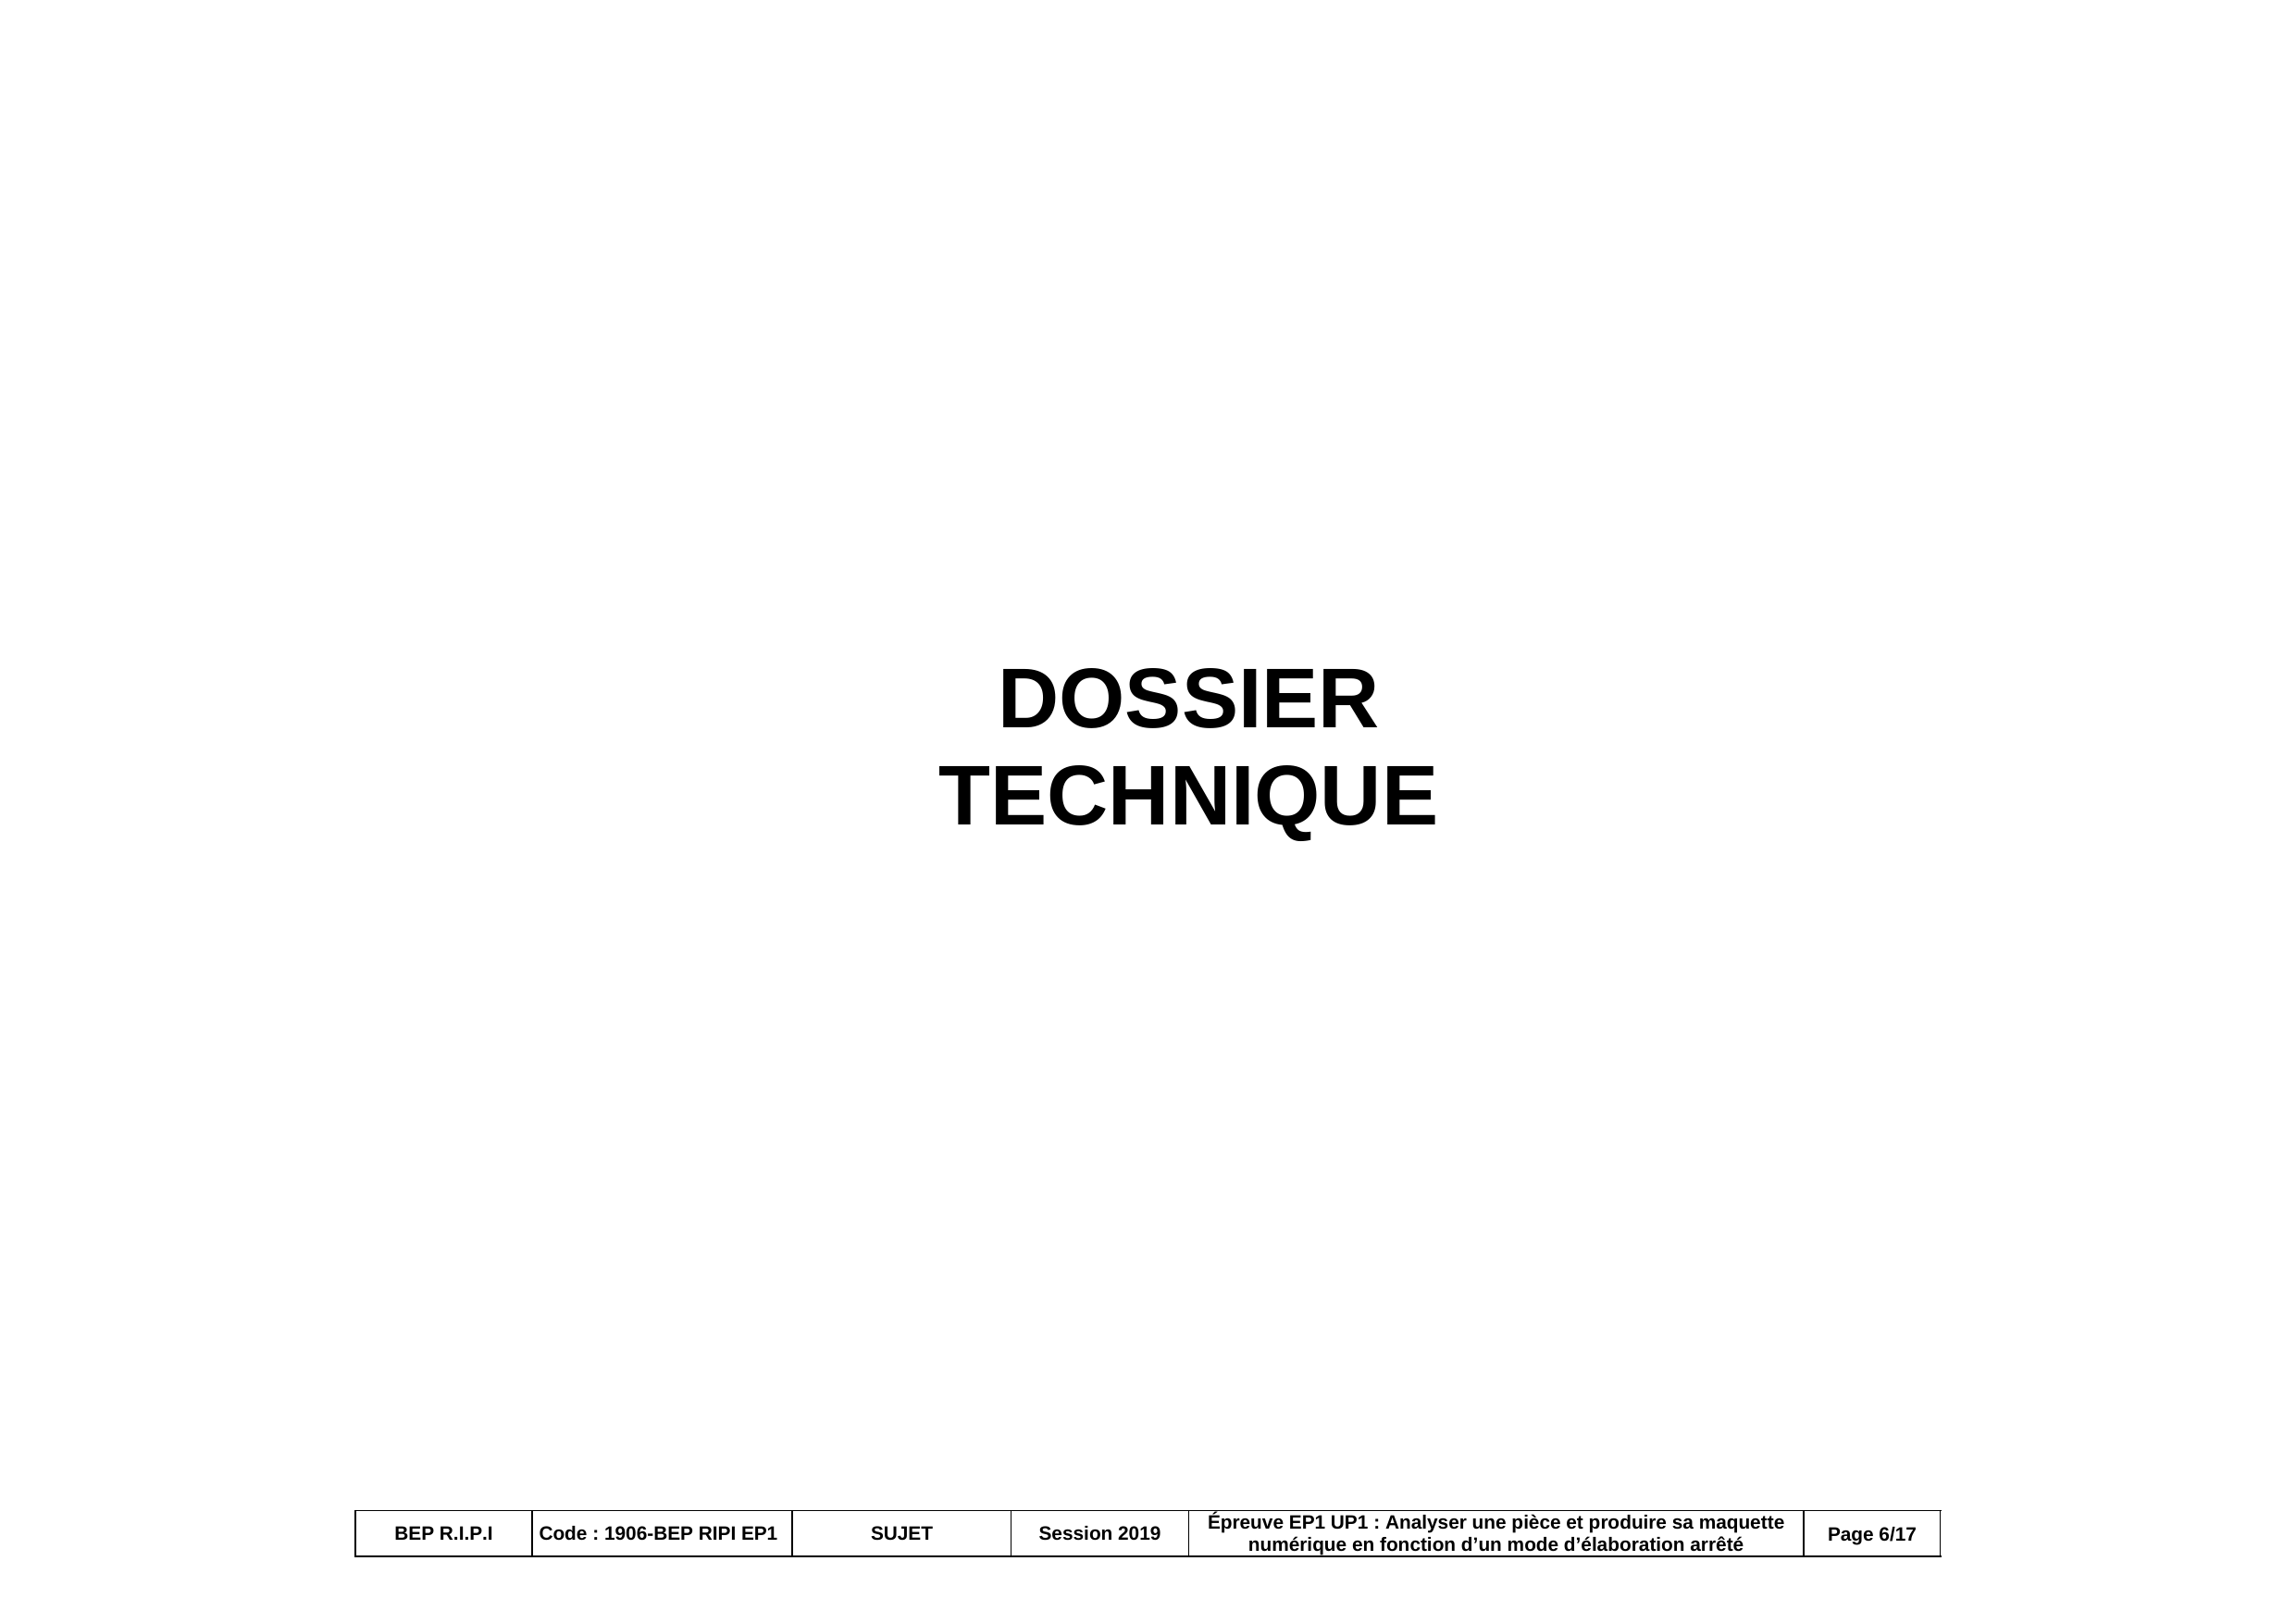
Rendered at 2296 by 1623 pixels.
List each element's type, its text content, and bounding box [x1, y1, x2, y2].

text DOSSIER [147, 648, 2229, 746]
text TECHNIQUE [147, 746, 2229, 843]
